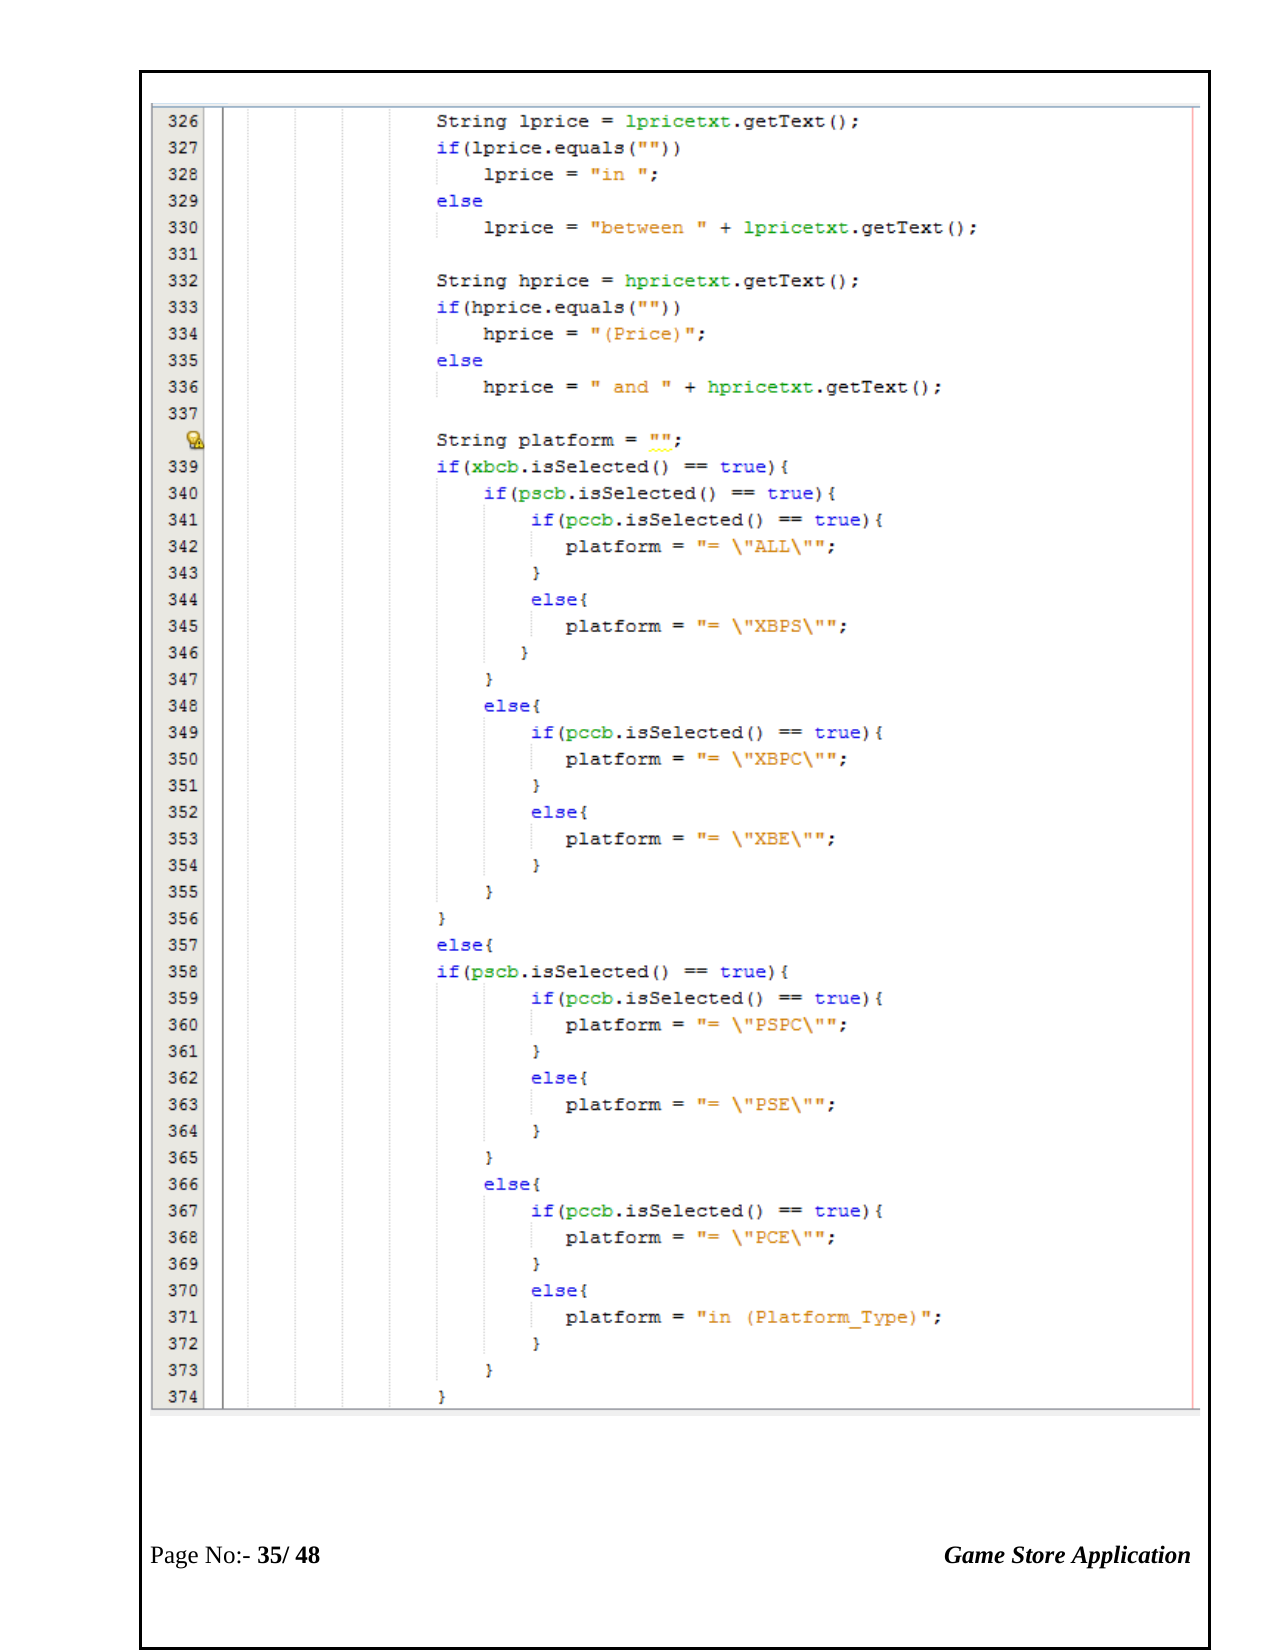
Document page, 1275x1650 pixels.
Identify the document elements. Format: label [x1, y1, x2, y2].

picture [150, 103, 1200, 1416]
